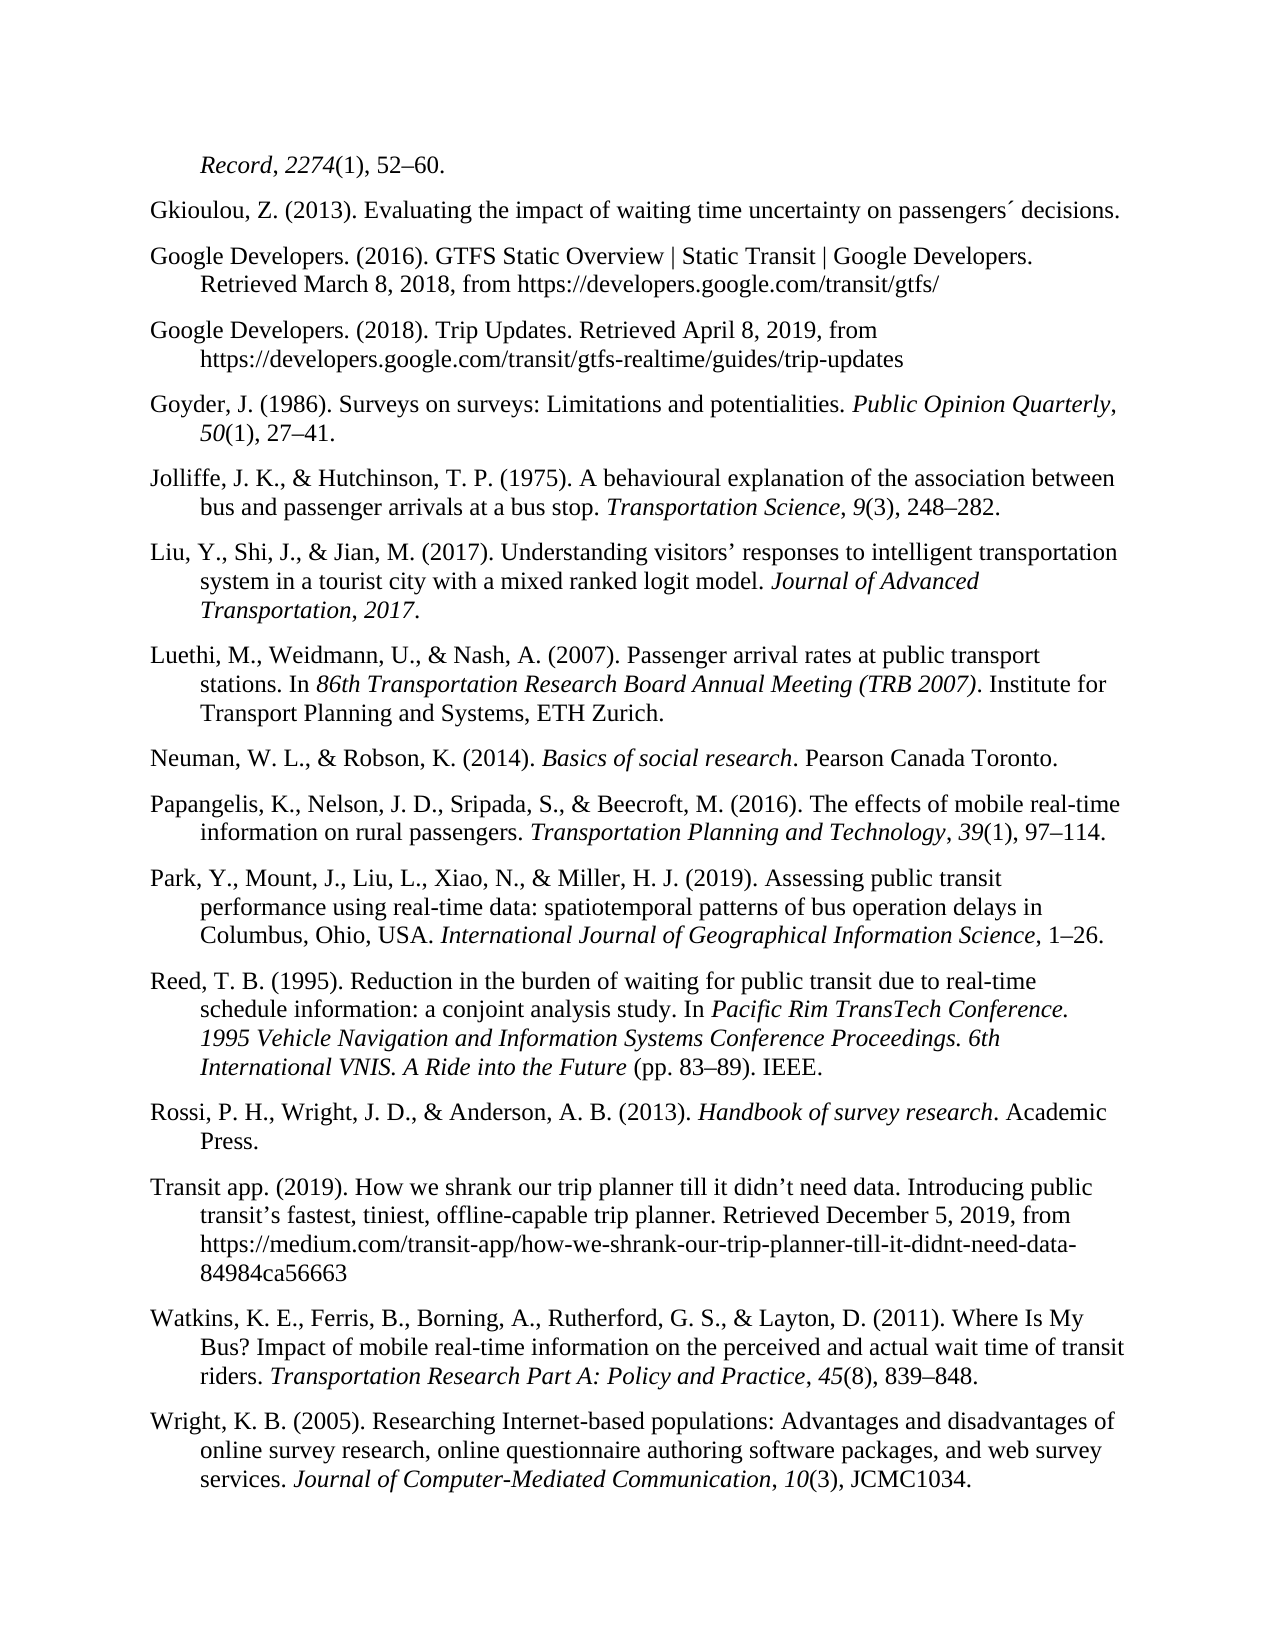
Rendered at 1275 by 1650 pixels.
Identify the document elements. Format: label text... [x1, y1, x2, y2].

text Watkins, K. E., Ferris, B., Borning, A., Rutherford, G. S., & Layton, D. (2011). Where Is My Bus? Impact of mobile real-time information on the perceived and actual wait time of transit riders. Transportation Research Part A: Policy and Practice, 45(8), 839–848. [150, 1303, 1125, 1389]
text Liu, Y., Shi, J., & Jian, M. (2017). Understanding visitors’ responses to intelligent transportation system in a tourist city with a mixed ranked logit model. Journal of Advanced Transportation, 2017. [150, 537, 1125, 624]
text Transit app. (2019). How we shrank our trip planner till it didn’t need data. Introducing public transit’s fastest, tiniest, offline-capable trip planner. Retrieved December 5, 2019, from https://medium.com/transit-app/how-we-shrank-our-trip-planner-till-it-didnt-need-data-84984ca56663 [150, 1172, 1125, 1287]
text Reed, T. B. (1995). Reduction in the burden of waiting for public transit due to real-time schedule information: a conjoint analysis study. In Pacific Rim TransTech Conference. 1995 Vehicle Navigation and Information Systems Conference Proceedings. 6th International VNIS. A Ride into the Future (pp. 83–89). IEEE. [150, 966, 1125, 1081]
text Papangelis, K., Nelson, J. D., Sripada, S., & Beecroft, M. (2016). The effects of mobile real-time information on rural passengers. Transportation Planning and Technology, 39(1), 97–114. [150, 789, 1125, 846]
text Goyder, J. (1986). Surveys on surveys: Limitations and potentialities. Public Opinion Quarterly, 50(1), 27–41. [150, 389, 1125, 447]
text Rossi, P. H., Wright, J. D., & Anderson, A. B. (2013). Handbook of survey research. Academic Press. [150, 1097, 1125, 1155]
text Wright, K. B. (2005). Researching Internet-based populations: Advantages and disadvantages of online survey research, online questionnaire authoring software packages, and web survey services. Journal of Computer-Mediated Communication, 10(3), JCMC1034. [150, 1406, 1125, 1492]
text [150, 150, 1125, 179]
text Neuman, W. L., & Robson, K. (2014). Basics of social research. Pearson Canada Toronto. [150, 743, 1125, 772]
text Park, Y., Mount, J., Liu, L., Xiao, N., & Miller, H. J. (2019). Assessing public transit performance using real-time data: spatiotemporal patterns of bus operation delays in Columbus, Ohio, USA. International Journal of Geographical Information Science, 1–26. [150, 863, 1125, 949]
text Luethi, M., Weidmann, U., & Nash, A. (2007). Passenger arrival rates at public transport stations. In 86th Transportation Research Board Annual Meeting (TRB 2007). Institute for Transport Planning and Systems, ETH Zurich. [150, 640, 1125, 727]
text Jolliffe, J. K., & Hutchinson, T. P. (1975). A behavioural explanation of the association between bus and passenger arrivals at a bus stop. Transportation Science, 9(3), 248–282. [150, 463, 1125, 521]
text Gkioulou, Z. (2013). Evaluating the impact of waiting time uncertainty on passengers´ decisions. [150, 195, 1125, 224]
text Google Developers. (2016). GTFS Static Overview | Static Transit | Google Developers. Retrieved March 8, 2018, from https://developers.google.com/transit/gtfs/ [150, 241, 1125, 298]
text Google Developers. (2018). Trip Updates. Retrieved April 8, 2019, from https://developers.google.com/transit/gtfs-realtime/guides/trip-updates [150, 315, 1125, 372]
